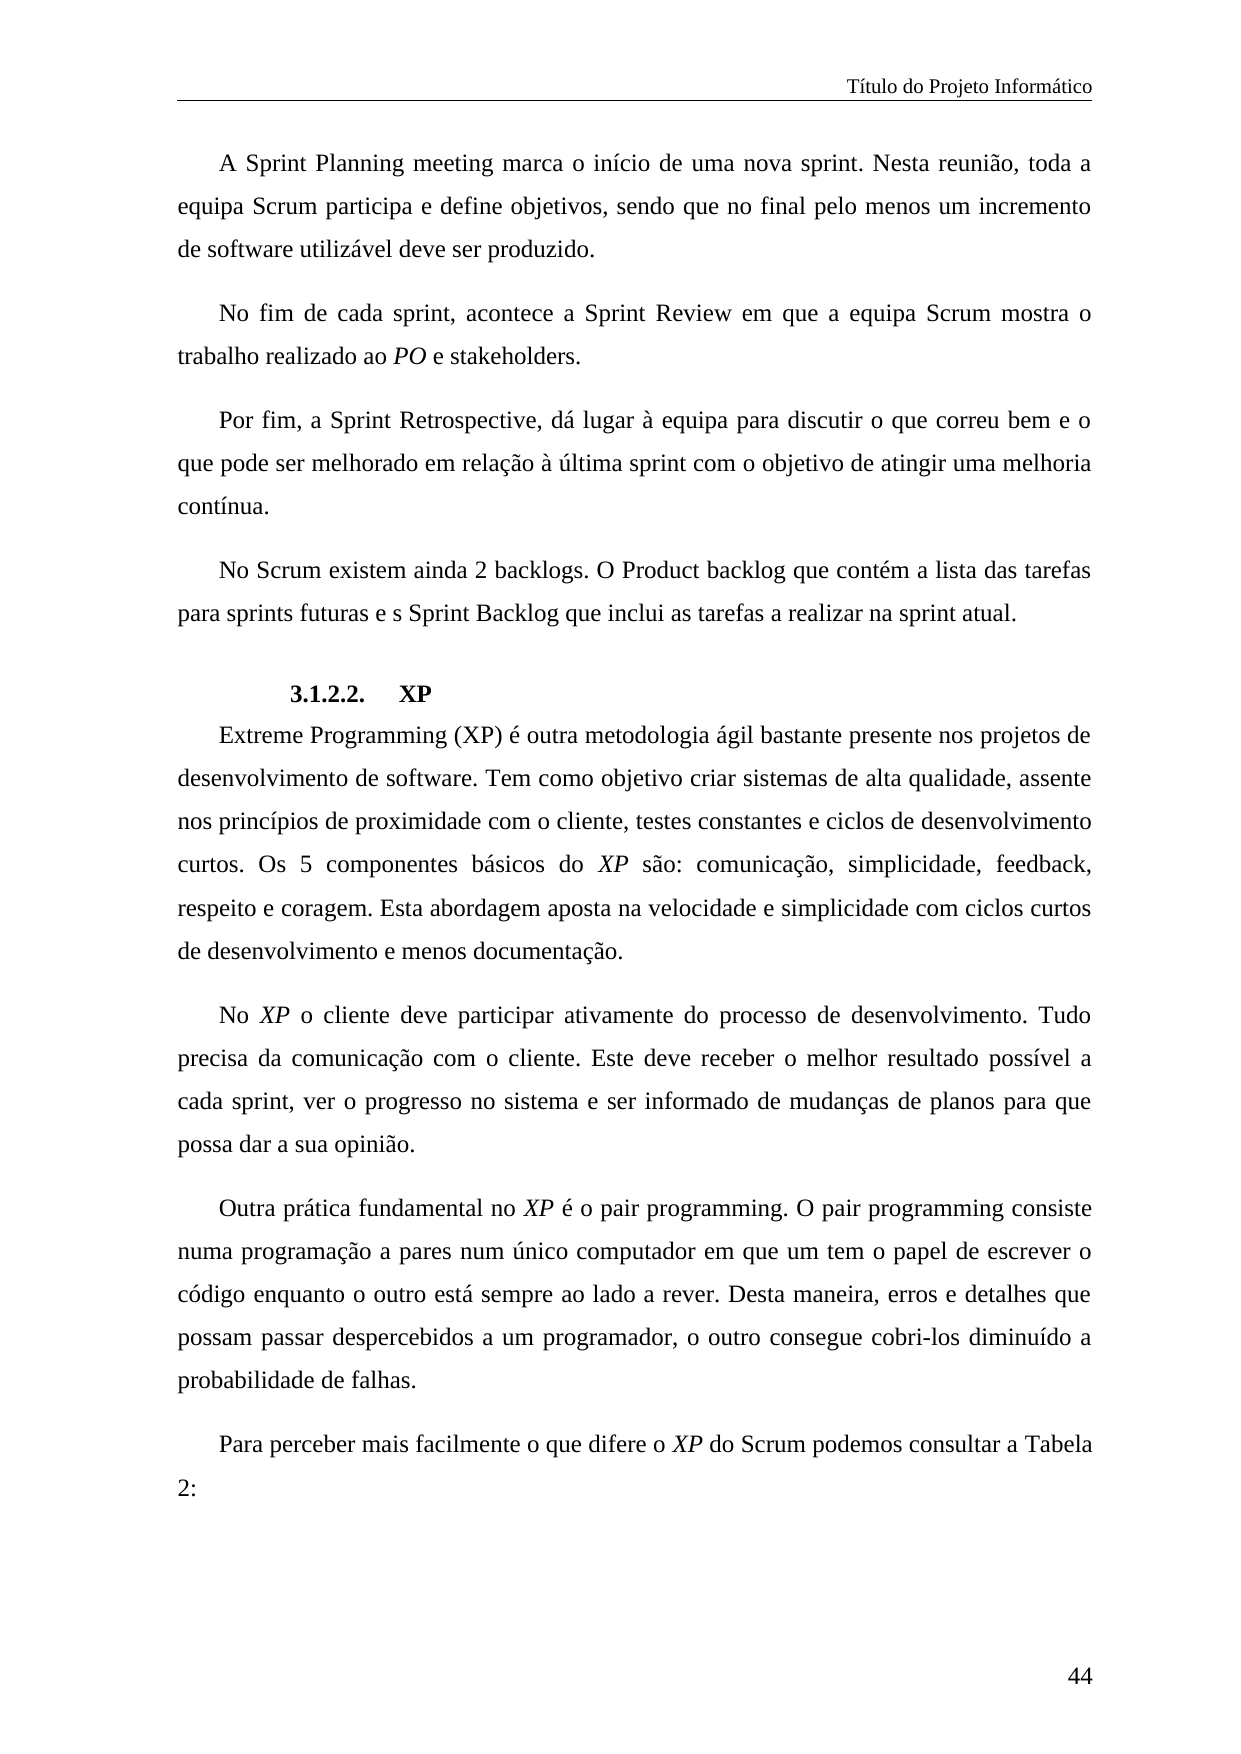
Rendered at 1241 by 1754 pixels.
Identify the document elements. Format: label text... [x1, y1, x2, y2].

text Para perceber mais facilmente o que difere o XP do Scrum podemos consultar a Tabela 2: [177, 1429, 1092, 1501]
text Extreme Programming (XP) é outra metodologia ágil bastante presente nos projetos de desenvolvimento de software. Tem como objetivo criar sistemas de alta qualidade, assente nos princípios de proximidade com o cliente, testes constantes e ciclos de desenvolvimento curtos. Os 5 componentes básicos do XP são: comunicação, simplicidade, feedback, respeito e coragem. Esta abordagem aposta na velocidade e simplicidade com ciclos curtos de desenvolvimento e menos documentação. [177, 720, 1092, 964]
text Por fim, a Sprint Retrospective, dá lugar à equipa para discutir o que correu bem e o que pode ser melhorado em relação à última sprint com o objetivo de atingir uma melhoria contínua. [177, 405, 1092, 520]
text No XP o cliente deve participar ativamente do processo de desenvolvimento. Tudo precisa da comunicação com o cliente. Este deve receber o melhor resultado possível a cada sprint, ver o progresso no sistema e ser informado de mudanças de planos para que possa dar a sua opinião. [177, 1000, 1092, 1158]
text A Sprint Planning meeting marca o início de uma nova sprint. Nesta reunião, toda a equipa Scrum participa e define objetivos, sendo que no final pelo menos um incremento de software utilizável deve ser produzido. [177, 148, 1092, 263]
text Outra prática fundamental no XP é o pair programming. O pair programming consiste numa programação a pares num único computador em que um tem o papel de escrever o código enquanto o outro está sempre ao lado a rever. Desta maneira, erros e detalhes que possam passar despercebidos a um programador, o outro consegue cobri-los diminuído a probabilidade de falhas. [177, 1193, 1092, 1394]
subtitle XP [290, 679, 1092, 708]
text No Scrum existem ainda 2 backlogs. O Product backlog que contém a lista das tarefas para sprints futuras e s Sprint Backlog que inclui as tarefas a realizar na sprint atual. [177, 555, 1092, 627]
text No fim de cada sprint, acontece a Sprint Review em que a equipa Scrum mostra o trabalho realizado ao PO e stakeholders. [177, 298, 1092, 370]
